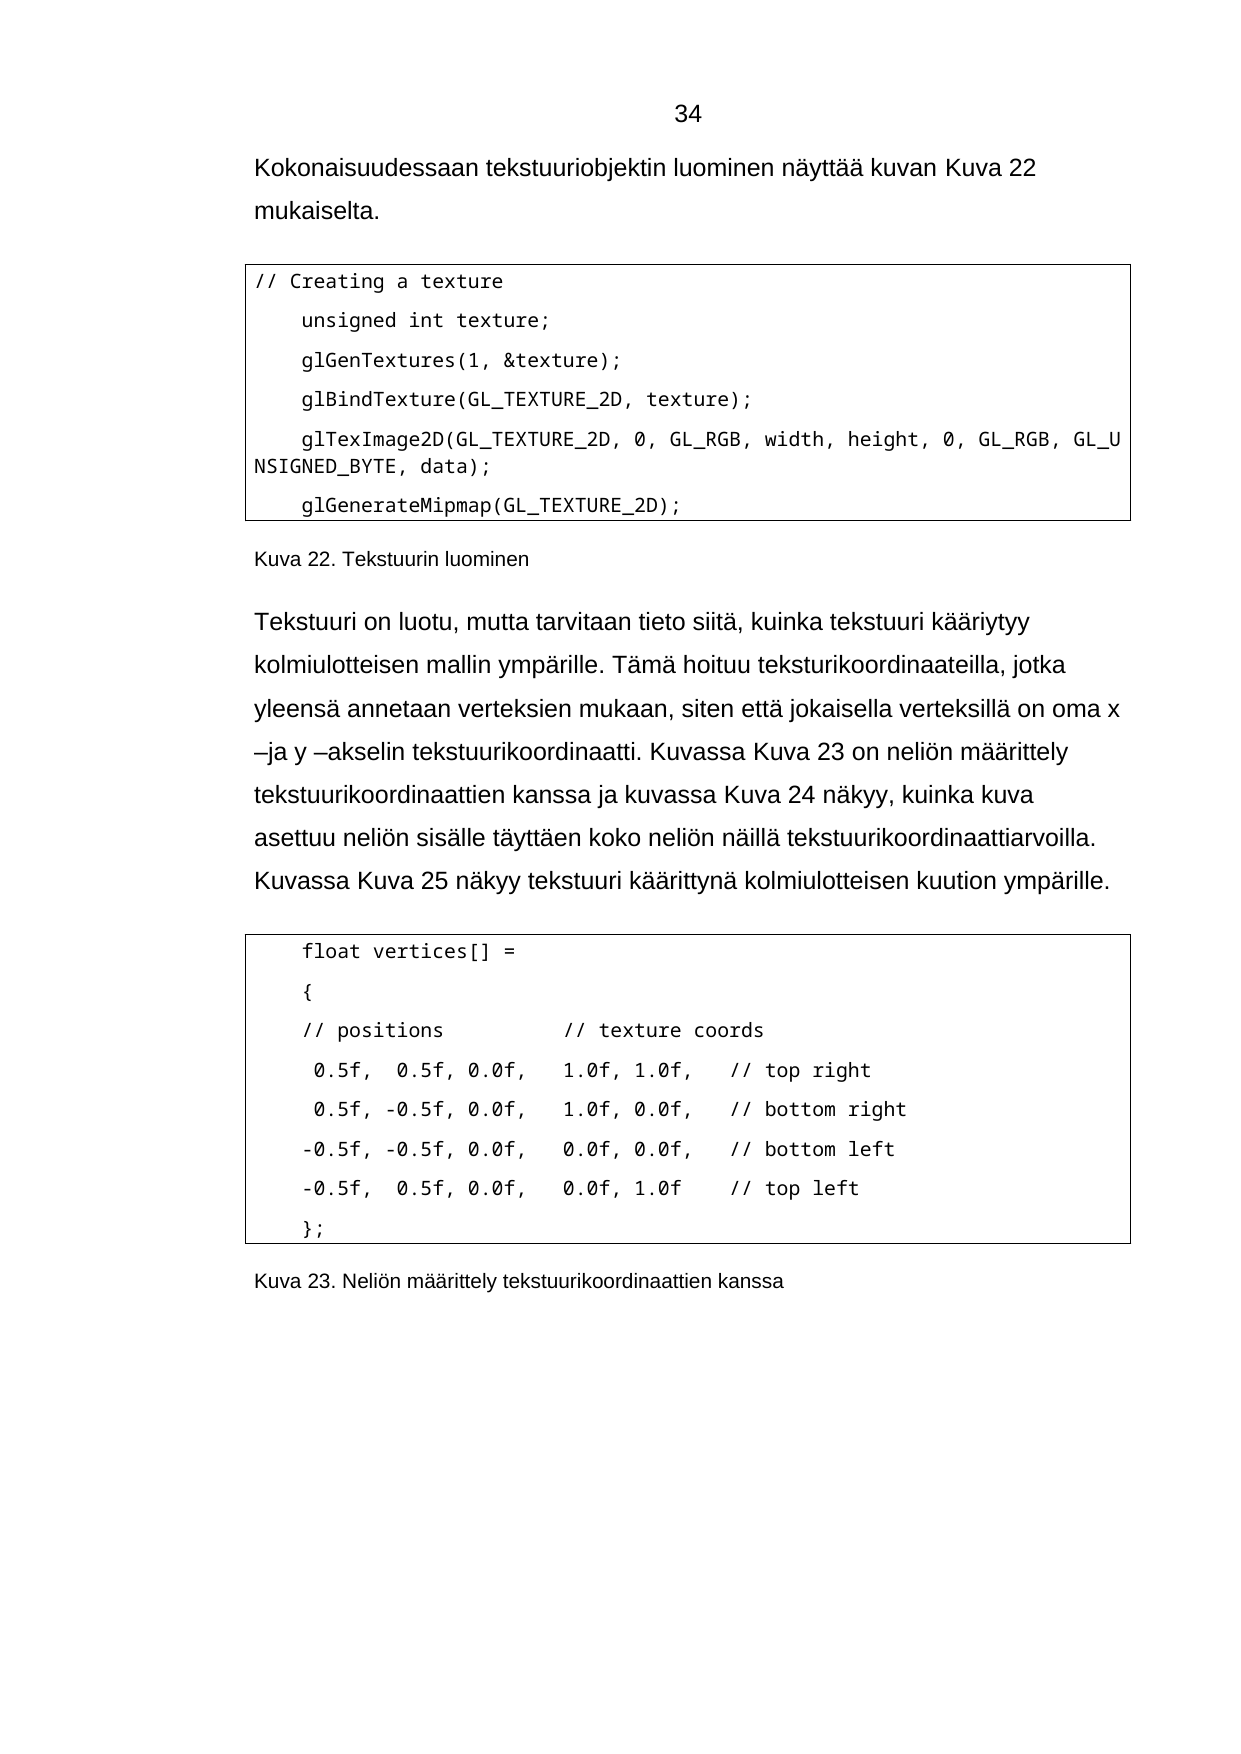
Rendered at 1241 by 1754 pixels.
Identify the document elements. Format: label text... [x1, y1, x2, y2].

text unsigned int texture; [246, 303, 1130, 333]
text { [246, 974, 1130, 1004]
text // positions // texture coords [246, 1013, 1130, 1043]
text -0.5f, -0.5f, 0.0f, 0.0f, 0.0f, // bottom left [246, 1132, 1130, 1162]
text float vertices[] = [246, 935, 1130, 964]
text 0.5f, 0.5f, 0.0f, 1.0f, 1.0f, // top right [246, 1053, 1130, 1083]
text glTexImage2D(GL_TEXTURE_2D, 0, GL_RGB, width, height, 0, GL_RGB, GL_UNSIGNED_BYTE, data); [246, 422, 1130, 479]
text glBindTexture(GL_TEXTURE_2D, texture); [246, 382, 1130, 412]
text -0.5f, 0.5f, 0.0f, 0.0f, 1.0f // top left [246, 1171, 1130, 1201]
text glGenerateMipmap(GL_TEXTURE_2D); [246, 488, 1130, 520]
text // Creating a texture [246, 265, 1130, 294]
text Kuva 22. Tekstuurin luominen [254, 546, 1122, 570]
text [254, 153, 1122, 224]
text Kuva 23. Neliön määrittely tekstuurikoordinaattien kanssa [254, 1269, 1122, 1293]
text 0.5f, -0.5f, 0.0f, 1.0f, 0.0f, // bottom right [246, 1092, 1130, 1122]
text }; [246, 1211, 1130, 1243]
text glGenTextures(1, &texture); [246, 343, 1130, 373]
